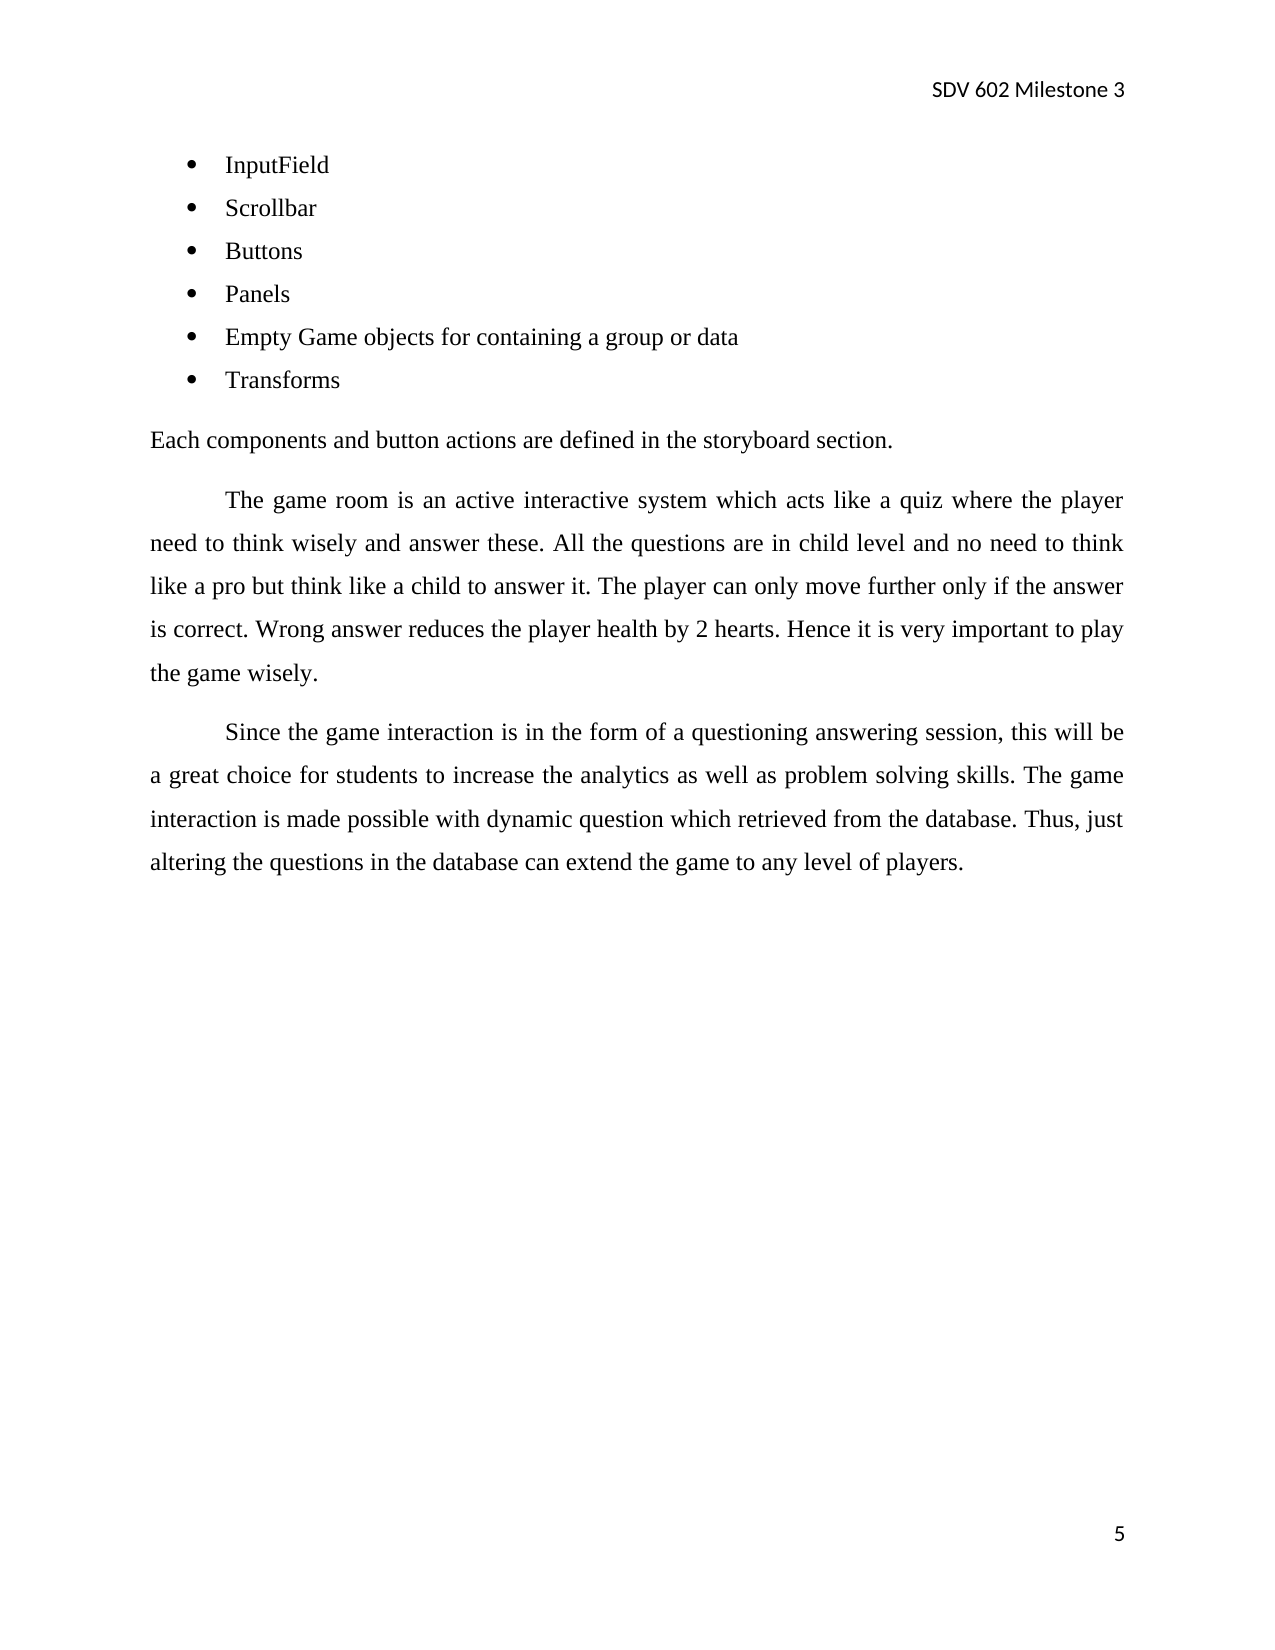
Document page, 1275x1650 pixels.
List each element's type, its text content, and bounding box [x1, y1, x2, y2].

list InputField [187, 150, 1125, 179]
list Transforms [187, 366, 1125, 394]
list Scrollbar [187, 193, 1125, 222]
text The game room is an active interactive system which acts like a quiz where the player need to think wisely and answer these. All the questions are in child level and no need to think like a pro but think like a child to answer it. The player can only move further only if the answer is correct. Wrong answer reduces the player health by 2 hearts. Hence it is very important to play the game wisely. [150, 485, 1125, 686]
list Empty Game objects for containing a group or data [187, 322, 1125, 351]
text Since the game interaction is in the form of a questioning answering session, this will be a great choice for students to increase the analytics as well as problem solving skills. The game interaction is made possible with dynamic question which retrieved from the database. Thus, just altering the questions in the database can extend the game to any level of players. [150, 717, 1125, 876]
text Each components and button actions are defined in the storyboard section. [150, 425, 1125, 454]
list Panels [187, 279, 1125, 308]
list Buttons [187, 236, 1125, 265]
